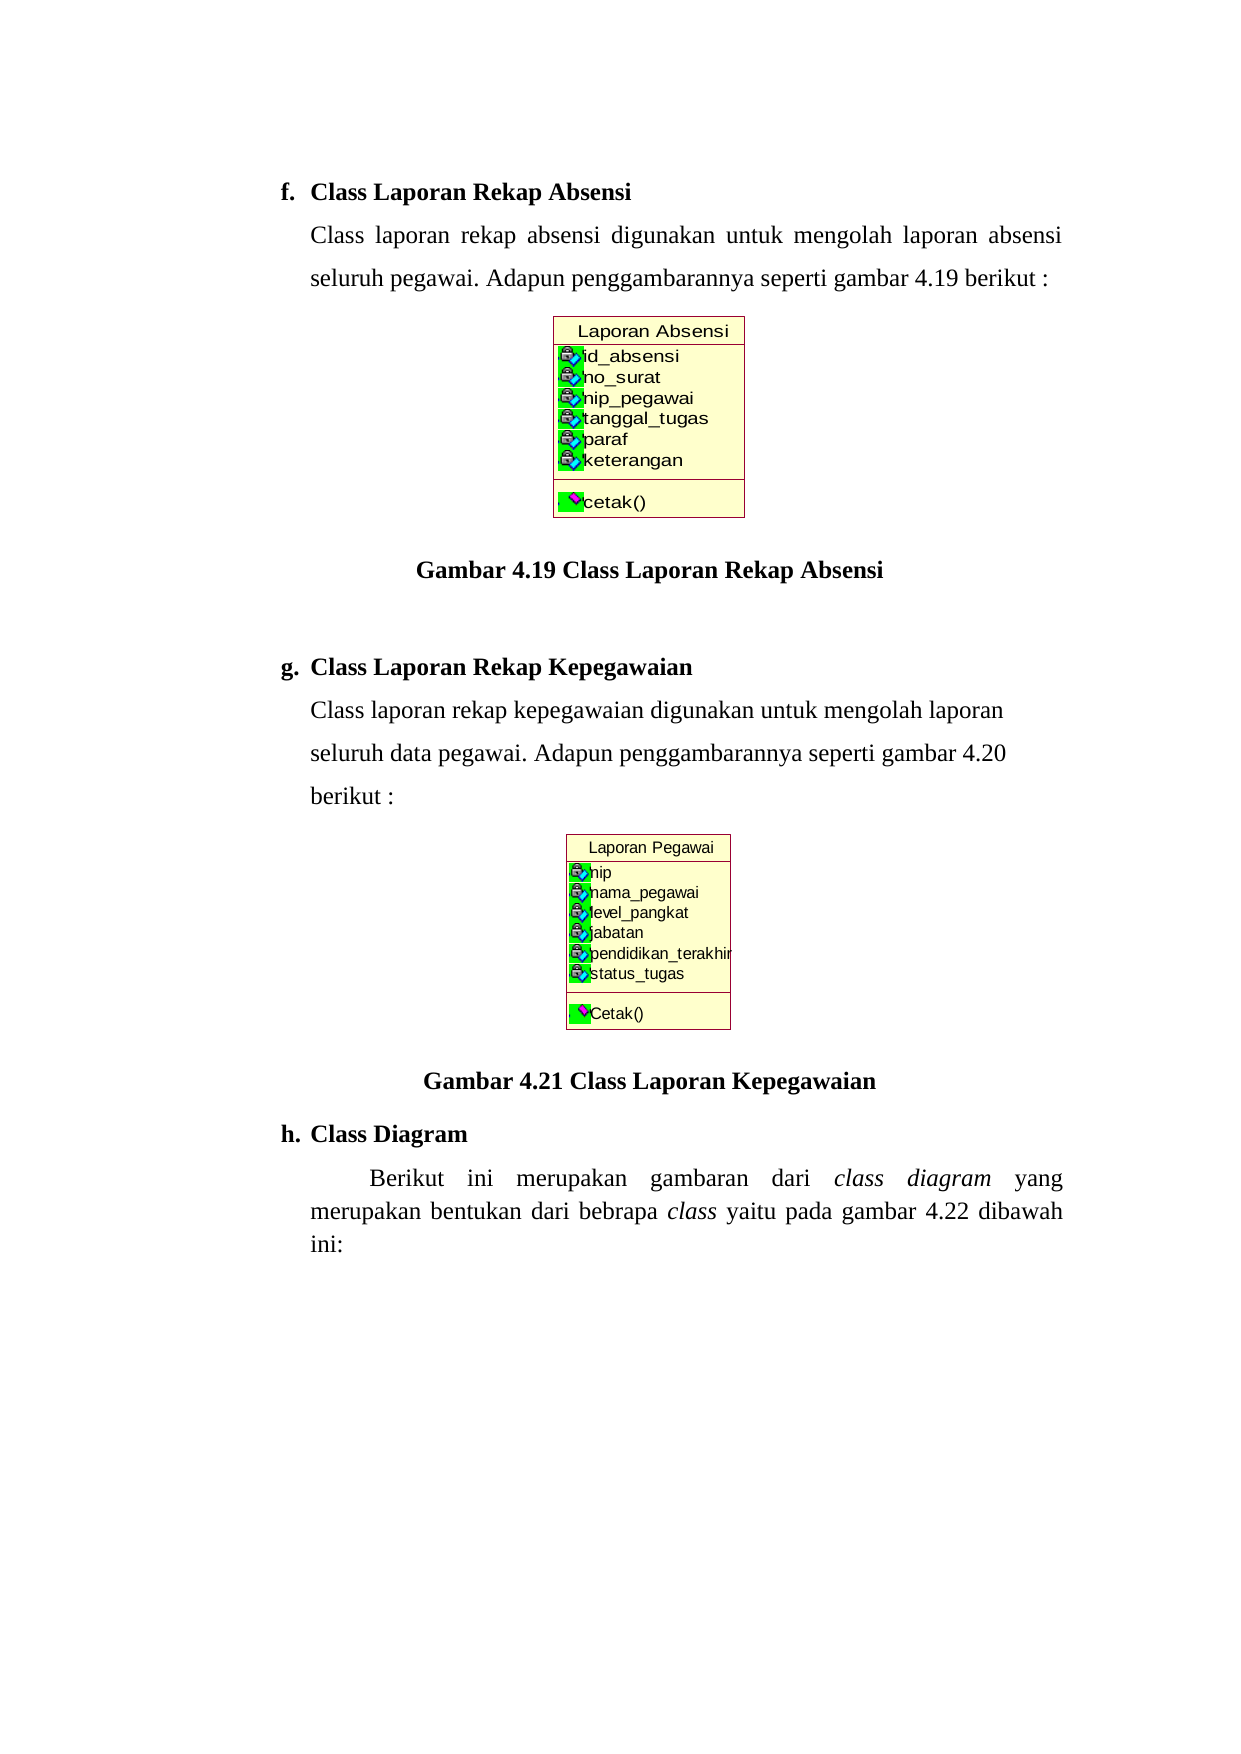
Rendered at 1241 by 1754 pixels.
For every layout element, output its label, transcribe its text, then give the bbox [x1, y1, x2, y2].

list Class Laporan Rekap Absensi [281, 177, 1063, 206]
list Class Laporan Rekap Kepegawaian [281, 652, 1063, 681]
text Class laporan rekap absensi digunakan untuk mengolah laporan absensi seluruh pegawai. Adapun penggambarannya seperti gambar 4.19 berikut : [310, 220, 1063, 292]
text Class laporan rekap kepegawaian digunakan untuk mengolah laporan seluruh data pegawai. Adapun penggambarannya seperti gambar 4.20 berikut : [310, 695, 1063, 810]
text Berikut ini merupakan gambaran dari class diagram yang merupakan bentukan dari bebrapa class yaitu pada gambar 4.22 dibawah ini: [310, 1163, 1063, 1257]
list Class Diagram [281, 1119, 1063, 1148]
text Gambar 4.21 Class Laporan Kepegawaian [236, 1066, 1063, 1094]
text Gambar 4.19 Class Laporan Rekap Absensi [236, 555, 1063, 584]
